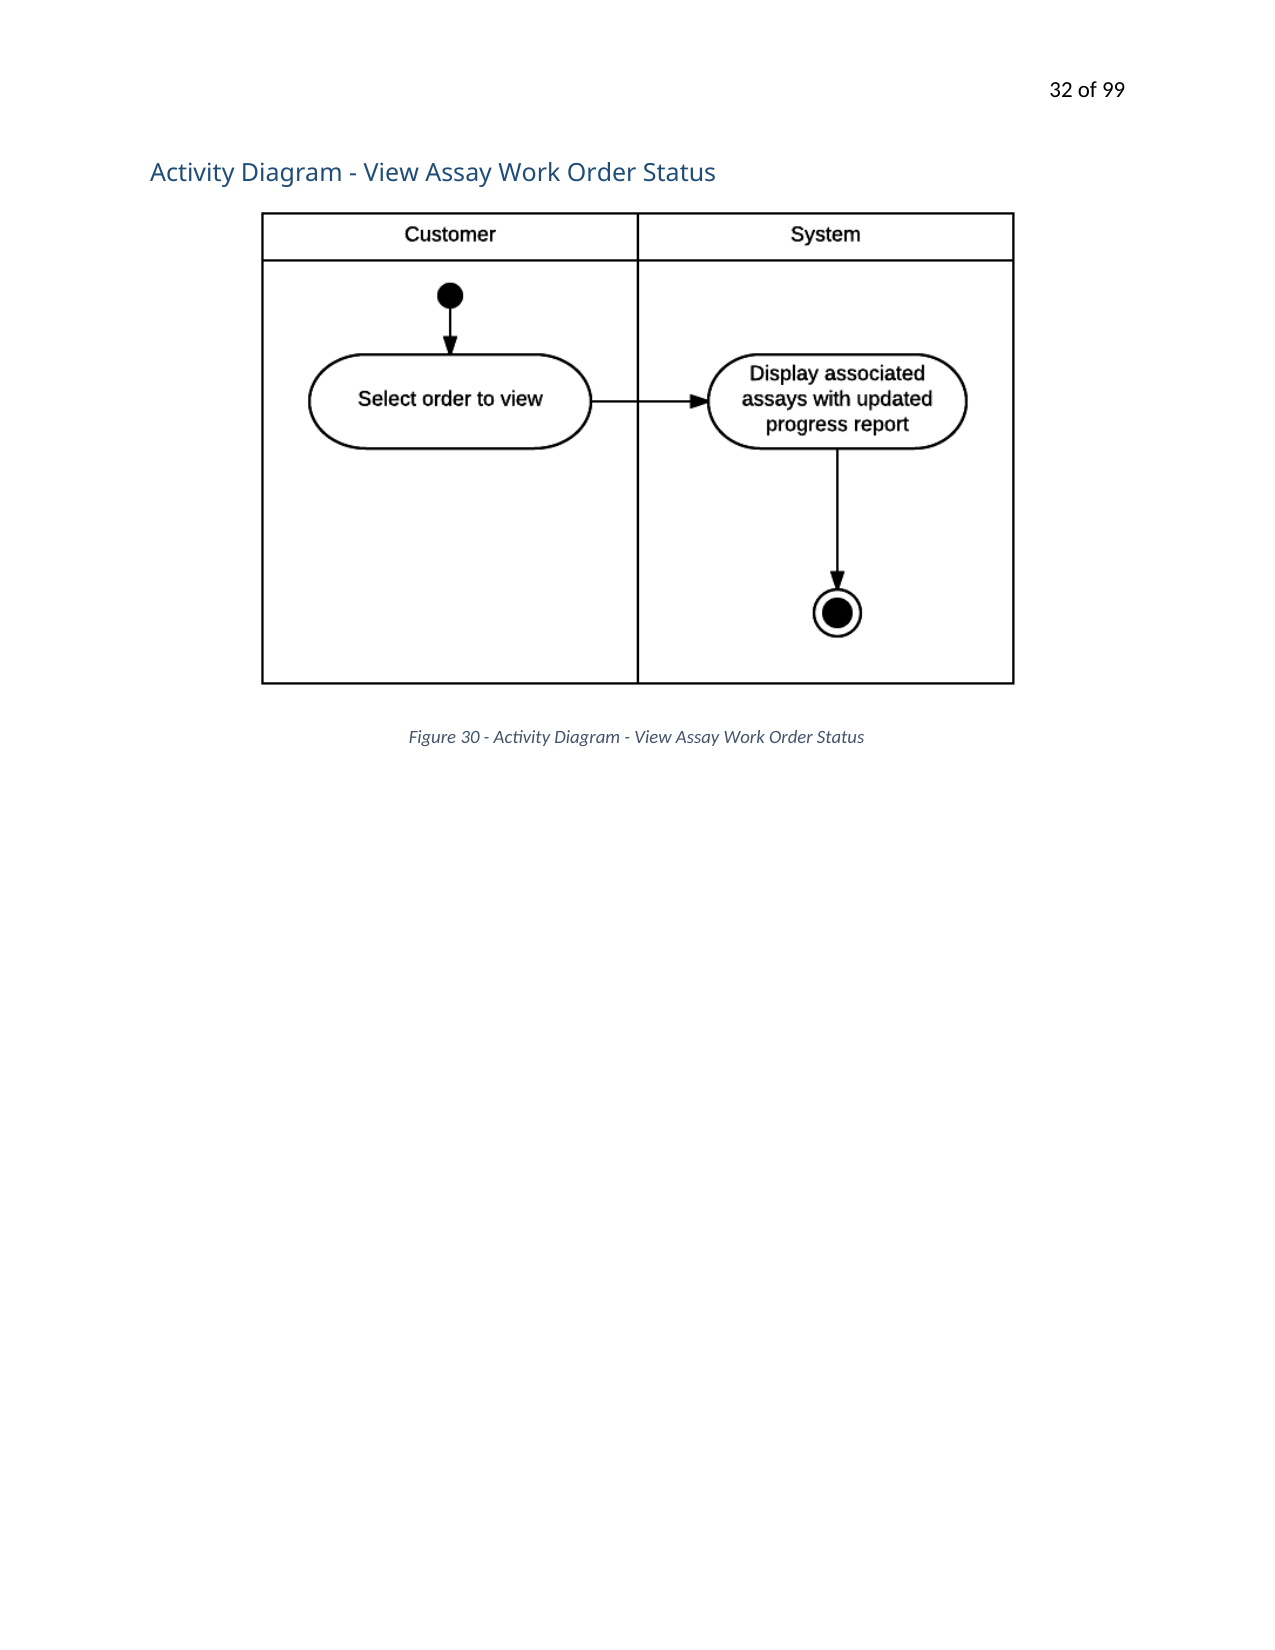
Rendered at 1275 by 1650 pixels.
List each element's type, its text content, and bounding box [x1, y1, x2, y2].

picture [225, 191, 1050, 707]
subtitle Activity Diagram - View Assay Work Order Status [150, 154, 1125, 188]
